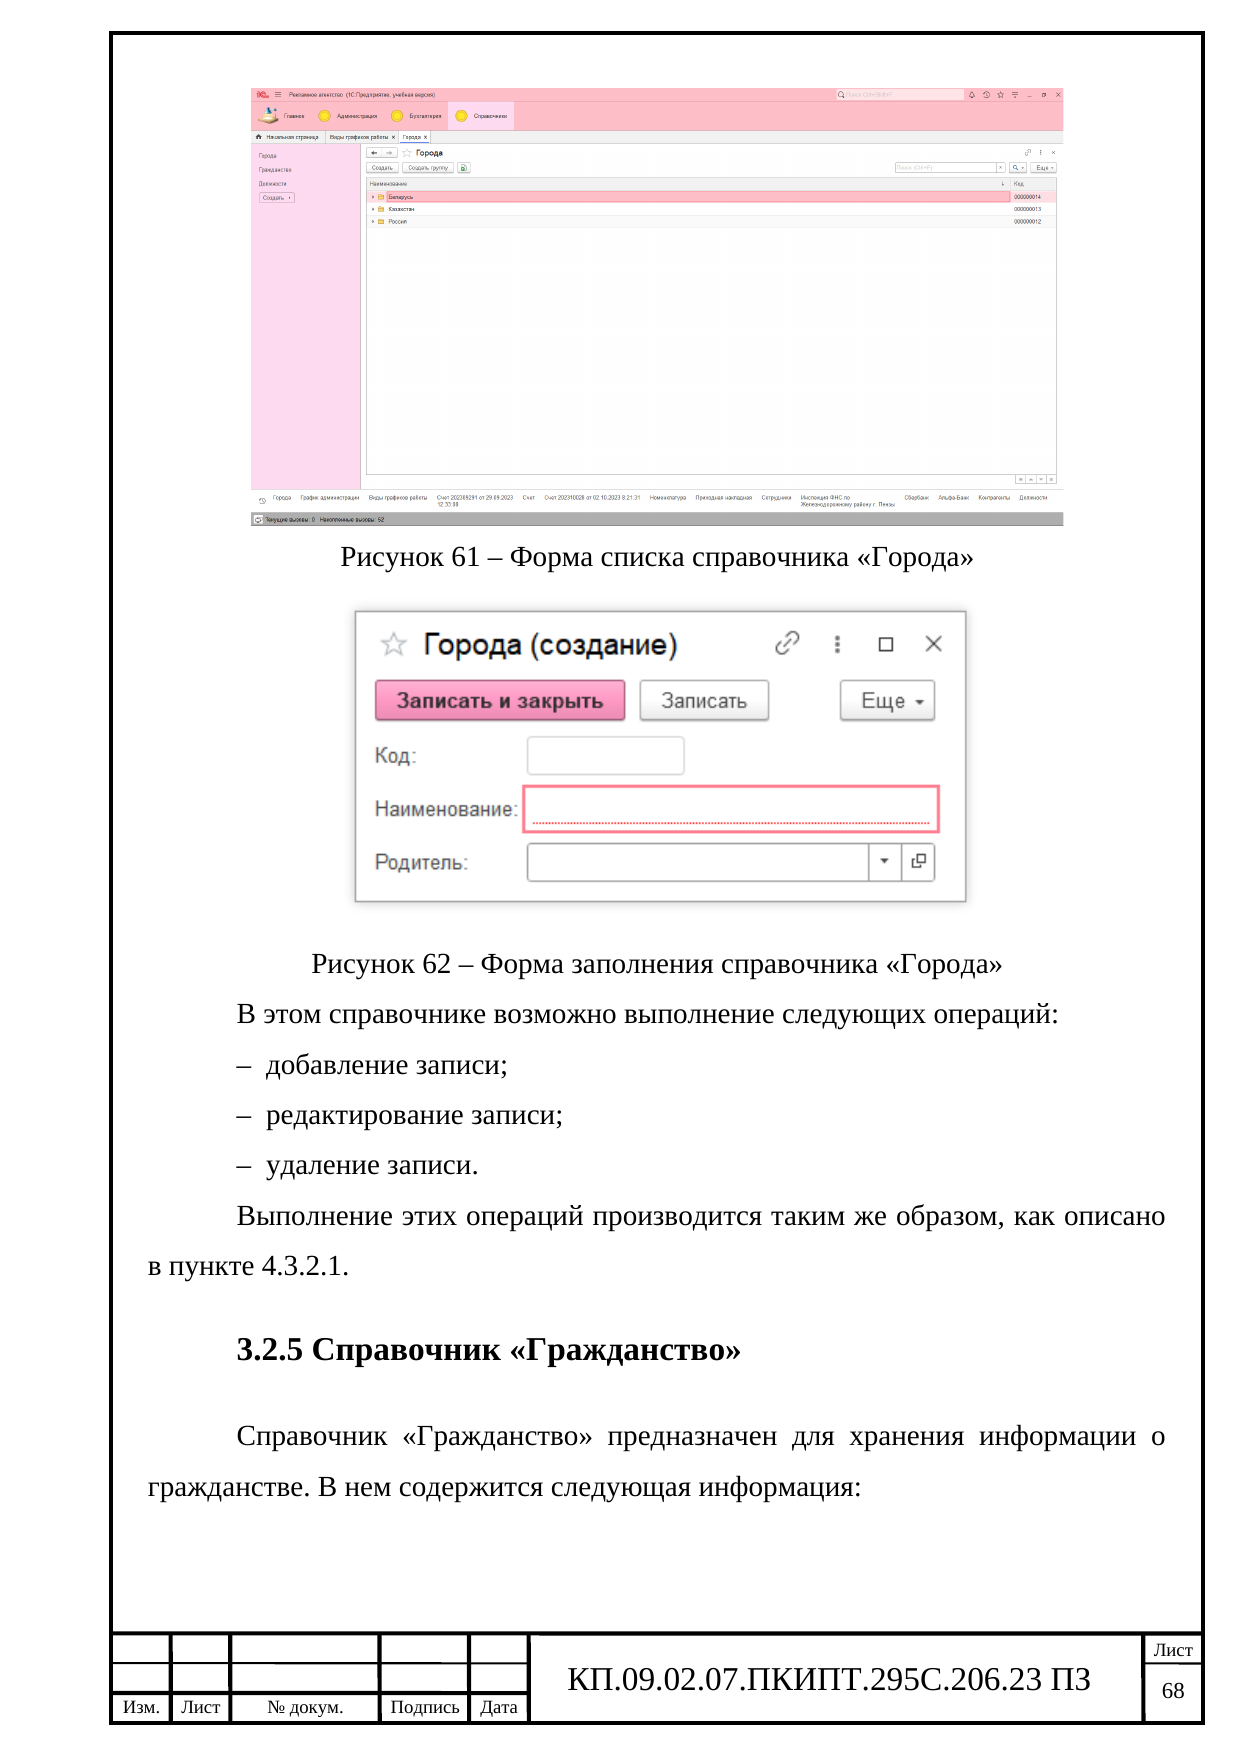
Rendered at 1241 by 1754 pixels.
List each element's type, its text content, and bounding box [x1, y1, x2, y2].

text Рисунок 62 – Форма заполнения справочника «Города» [148, 946, 1167, 980]
list добавление записи; [148, 1047, 1167, 1080]
list удаление записи. [148, 1147, 1167, 1181]
text Справочник «Гражданство» предназначен для хранения информации о гражданстве. В нем содержится следующая информация: [148, 1418, 1167, 1502]
list редактирование записи; [148, 1097, 1167, 1131]
text В этом справочнике возможно выполнение следующих операций: [236, 997, 1167, 1030]
text 3.2.5 Справочник «Гражданство» [148, 1330, 1167, 1368]
picture [251, 88, 1064, 526]
text Рисунок 61 – Форма списка справочника «Города» [148, 539, 1167, 573]
text Выполнение этих операций производится таким же образом, как описано в пункте 4.3.2.1. [148, 1198, 1167, 1282]
picture [272, 589, 1042, 934]
